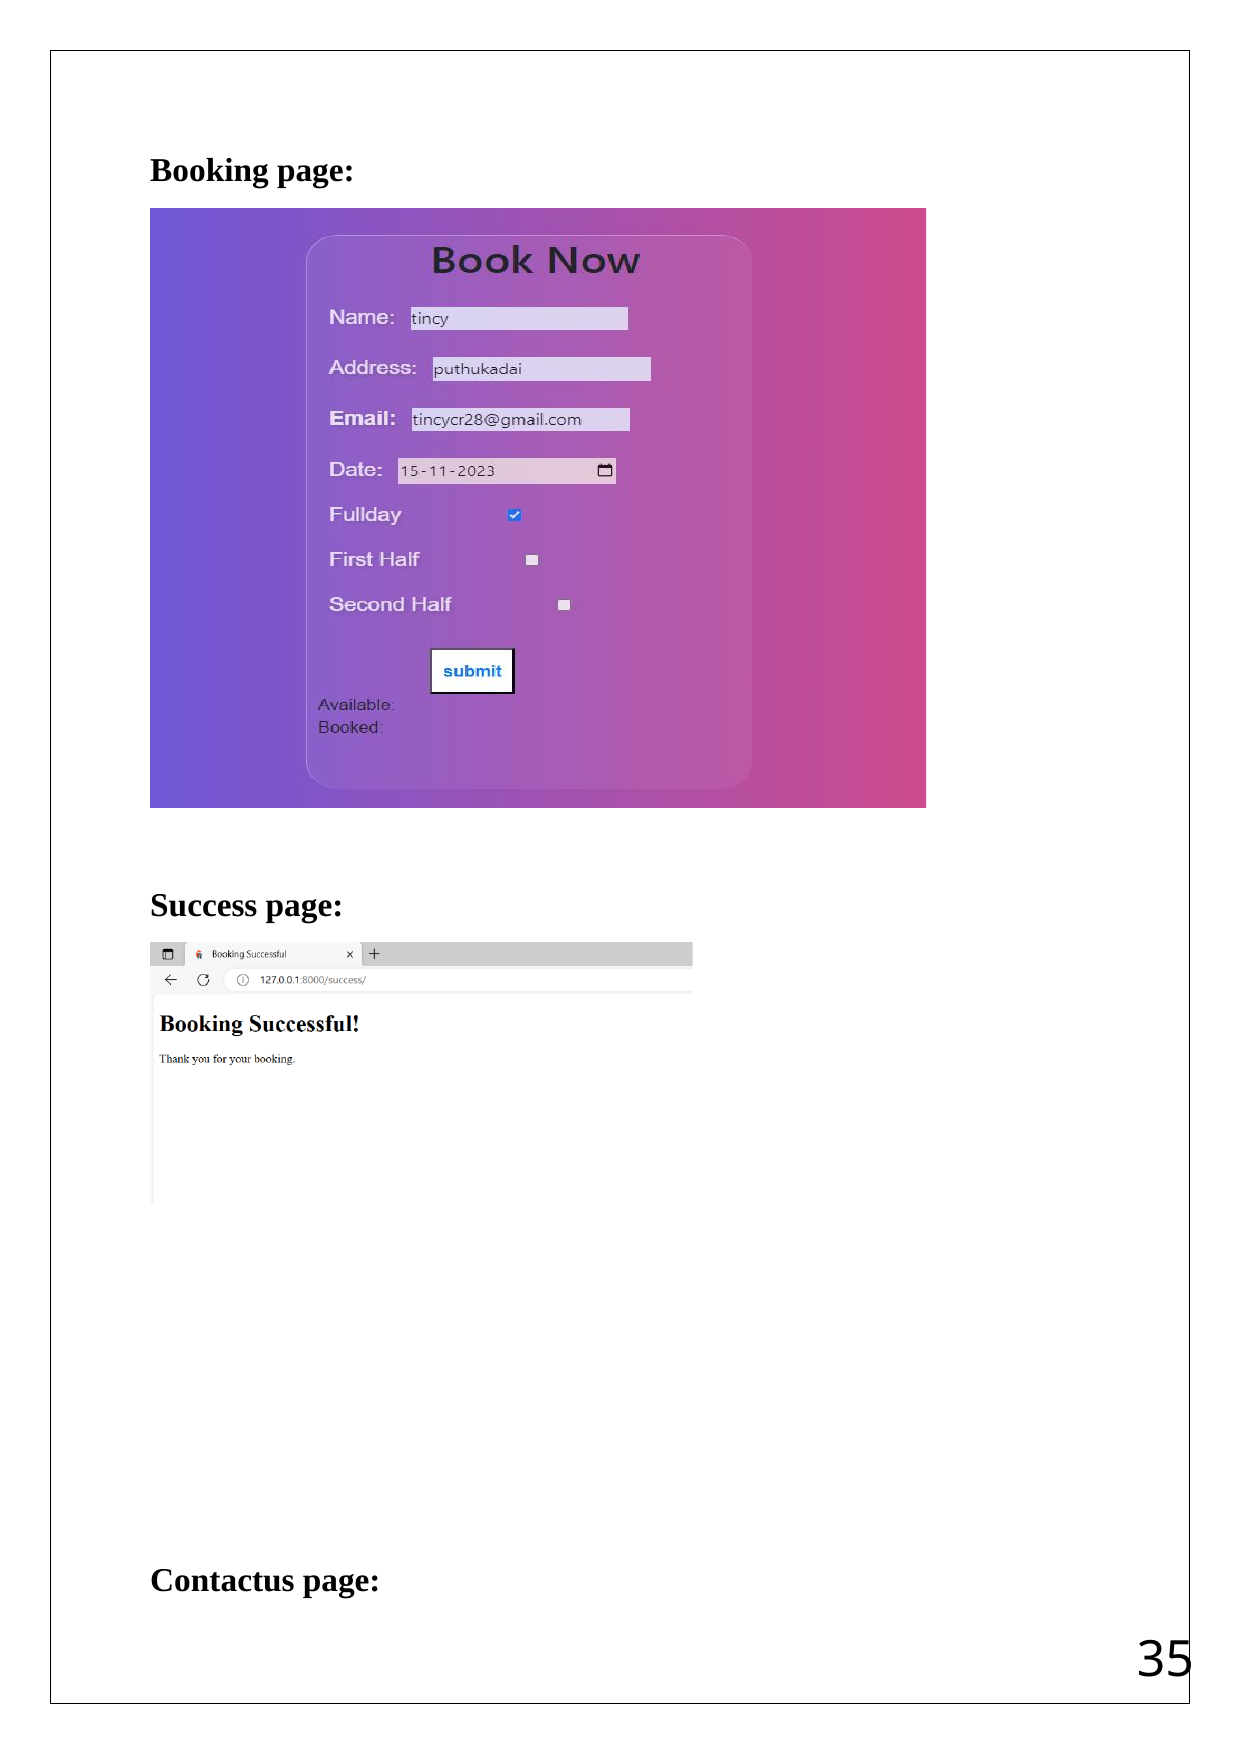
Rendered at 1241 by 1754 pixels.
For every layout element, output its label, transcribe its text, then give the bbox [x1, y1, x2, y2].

picture [150, 208, 927, 808]
text Contactus page: [150, 1561, 1090, 1599]
text Booking page: [150, 150, 1090, 188]
picture [150, 942, 693, 1205]
text Success page: [150, 885, 1090, 923]
